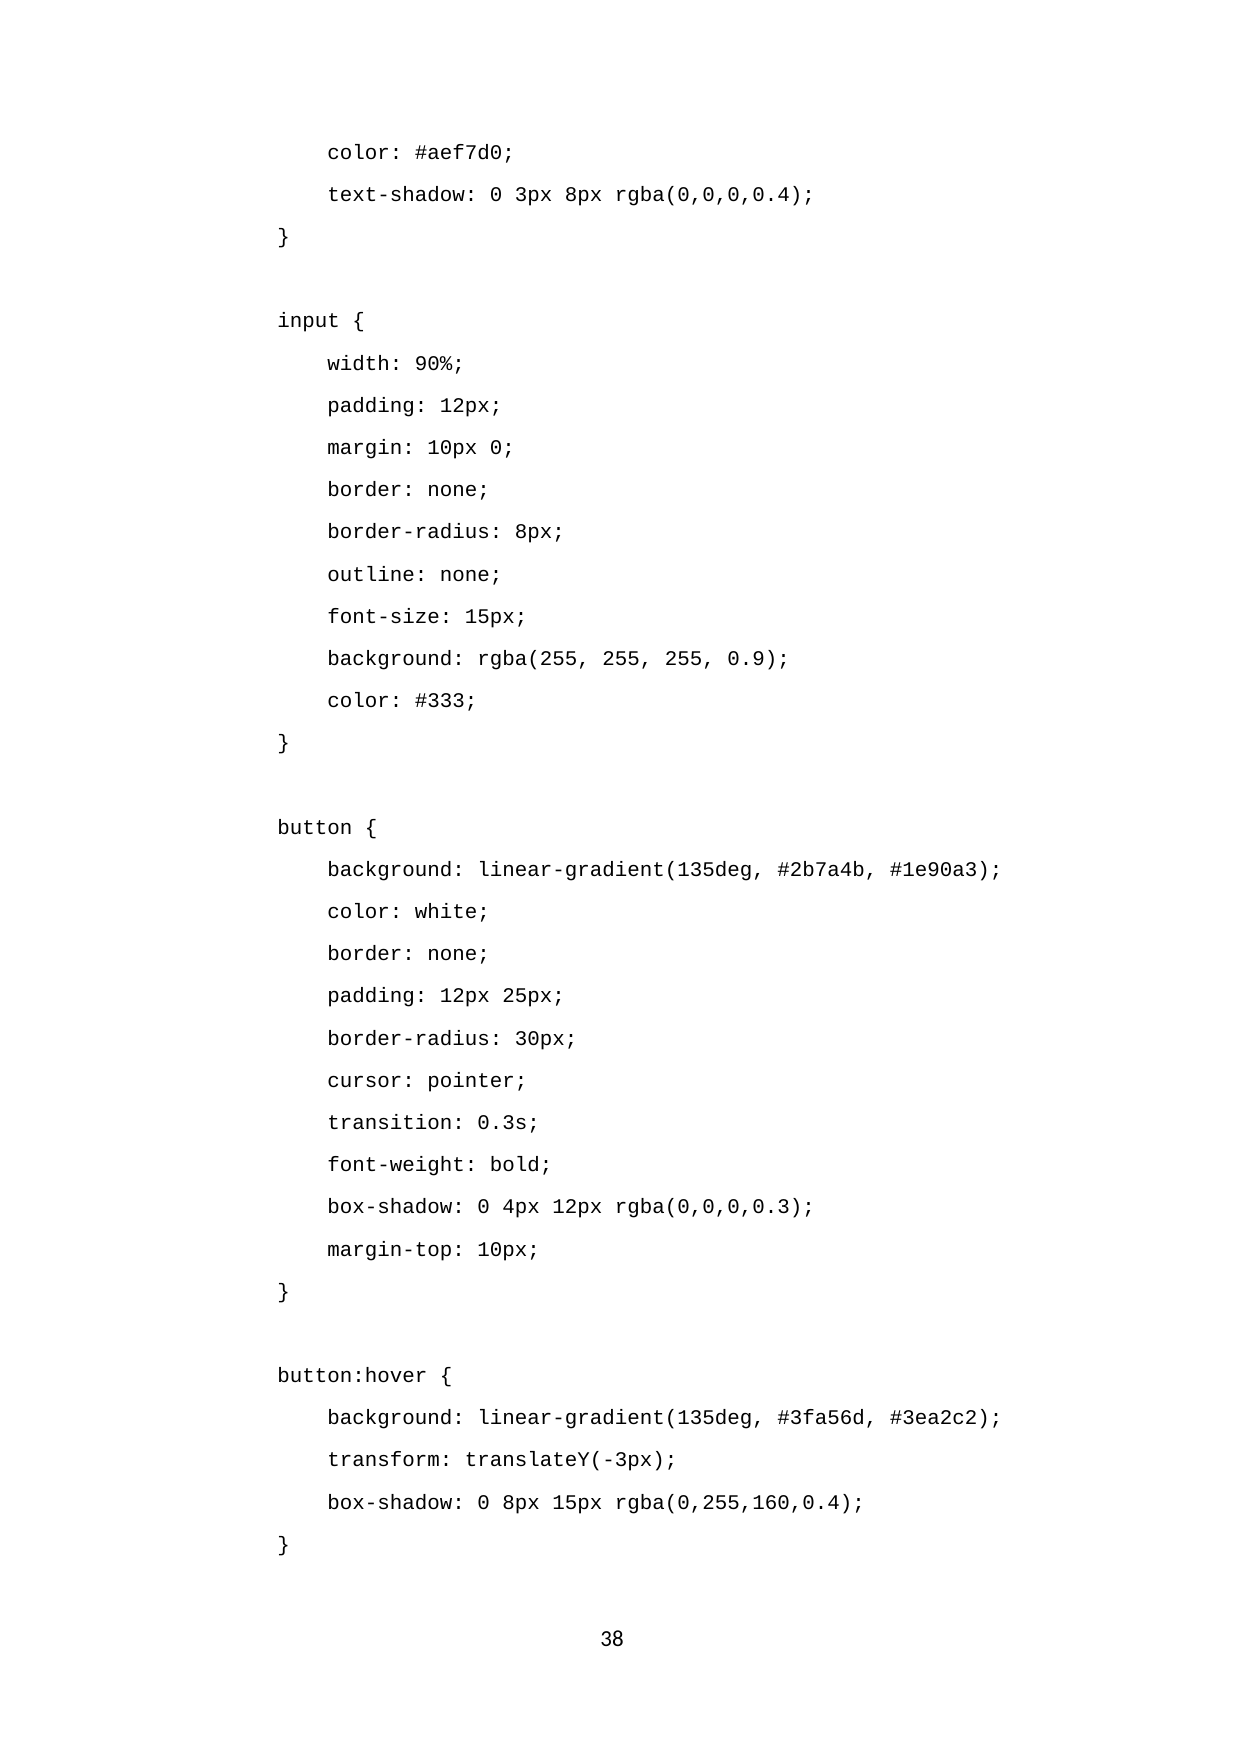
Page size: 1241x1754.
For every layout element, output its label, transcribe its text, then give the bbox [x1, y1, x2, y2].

text button:hover { [177, 1365, 1107, 1389]
text outline: none; [177, 563, 1107, 587]
text } [177, 732, 1107, 756]
text } [177, 1281, 1107, 1304]
text transition: 0.3s; [177, 1112, 1107, 1136]
text border: none; [177, 943, 1107, 967]
text border-radius: 30px; [177, 1028, 1107, 1051]
text width: 90%; [177, 353, 1107, 376]
text padding: 12px; [177, 395, 1107, 418]
text margin-top: 10px; [177, 1238, 1107, 1262]
text color: #aef7d0; [177, 142, 1107, 165]
text color: #333; [177, 690, 1107, 714]
text } [177, 226, 1107, 250]
text cursor: pointer; [177, 1070, 1107, 1093]
text } [177, 1534, 1107, 1557]
text padding: 12px 25px; [177, 985, 1107, 1009]
text background: linear-gradient(135deg, #3fa56d, #3ea2c2); [177, 1407, 1107, 1431]
text border: none; [177, 479, 1107, 503]
text text-shadow: 0 3px 8px rgba(0,0,0,0.4); [177, 184, 1107, 207]
text transform: translateY(-3px); [177, 1449, 1107, 1473]
text input { [177, 310, 1107, 334]
text border-radius: 8px; [177, 521, 1107, 545]
text color: white; [177, 901, 1107, 925]
text background: linear-gradient(135deg, #2b7a4b, #1e90a3); [177, 859, 1107, 882]
text button { [177, 817, 1107, 840]
text margin: 10px 0; [177, 437, 1107, 461]
text background: rgba(255, 255, 255, 0.9); [177, 648, 1107, 672]
text box-shadow: 0 4px 12px rgba(0,0,0,0.3); [177, 1196, 1107, 1220]
text font-weight: bold; [177, 1154, 1107, 1178]
text box-shadow: 0 8px 15px rgba(0,255,160,0.4); [177, 1492, 1107, 1515]
text font-size: 15px; [177, 606, 1107, 629]
